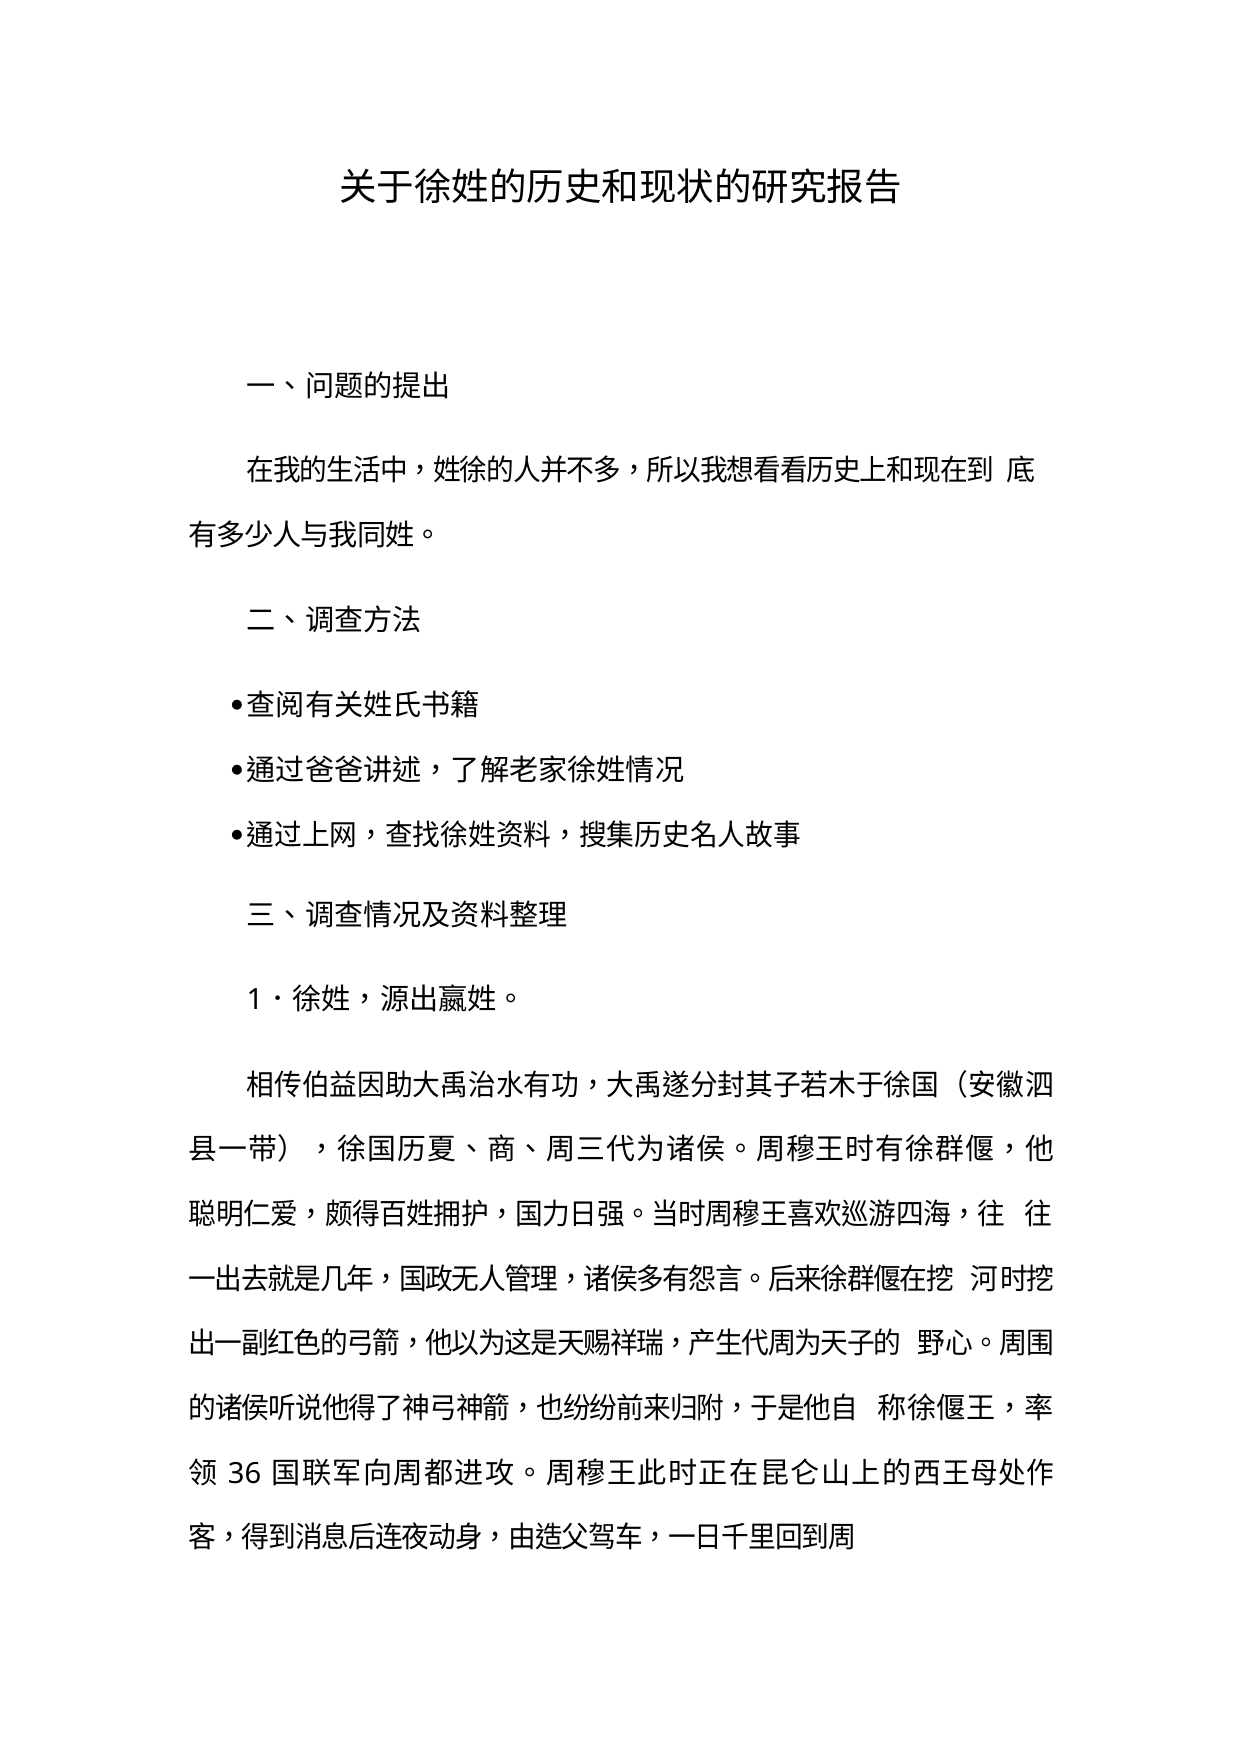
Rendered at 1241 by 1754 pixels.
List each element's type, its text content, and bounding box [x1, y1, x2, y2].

list 通过爸爸讲述，了解老家徐姓情况 [232, 749, 1184, 789]
list 通过上网，查找徐姓资料，搜集历史名人故事 三、调查情况及资料整理 [232, 814, 860, 934]
text 相传伯益因助大禹治水有功，大禹遂分封其子若木于徐国（安徽泗县一带），徐国历夏、商、周三代为诸侯。周穆王时有徐群偃，他聪明仁爱，颇得百姓拥护，国力日强。当时周穆王喜欢巡游四海，往 往一出去就是几年，国政无人管理，诸侯多有怨言。后来徐群偃在挖 河时挖出一副红色的弓箭，他以为这是天赐祥瑞，产生代周为天子的 野心。周围的诸侯听说他得了神弓神箭，也纷纷前来归附，于是他自 称徐偃王，率领 36 国联军向周都进攻。周穆王此时正在昆仑山上的西王母处作客，得到消息后连夜动身，由造父驾车，一日千里回到周 [188, 1064, 1054, 1556]
text 1．徐姓，源出嬴姓。 [246, 979, 1184, 1018]
text 在我的生活中，姓徐的人并不多，所以我想看看历史上和现在到 底有多少人与我同姓。 [188, 449, 1053, 554]
subtitle 关于徐姓的历史和现状的研究报告 [339, 161, 1184, 212]
text 二、调查方法 [246, 599, 1184, 639]
list 查阅有关姓氏书籍 [232, 684, 1184, 724]
text 一、问题的提出 [246, 365, 1184, 404]
